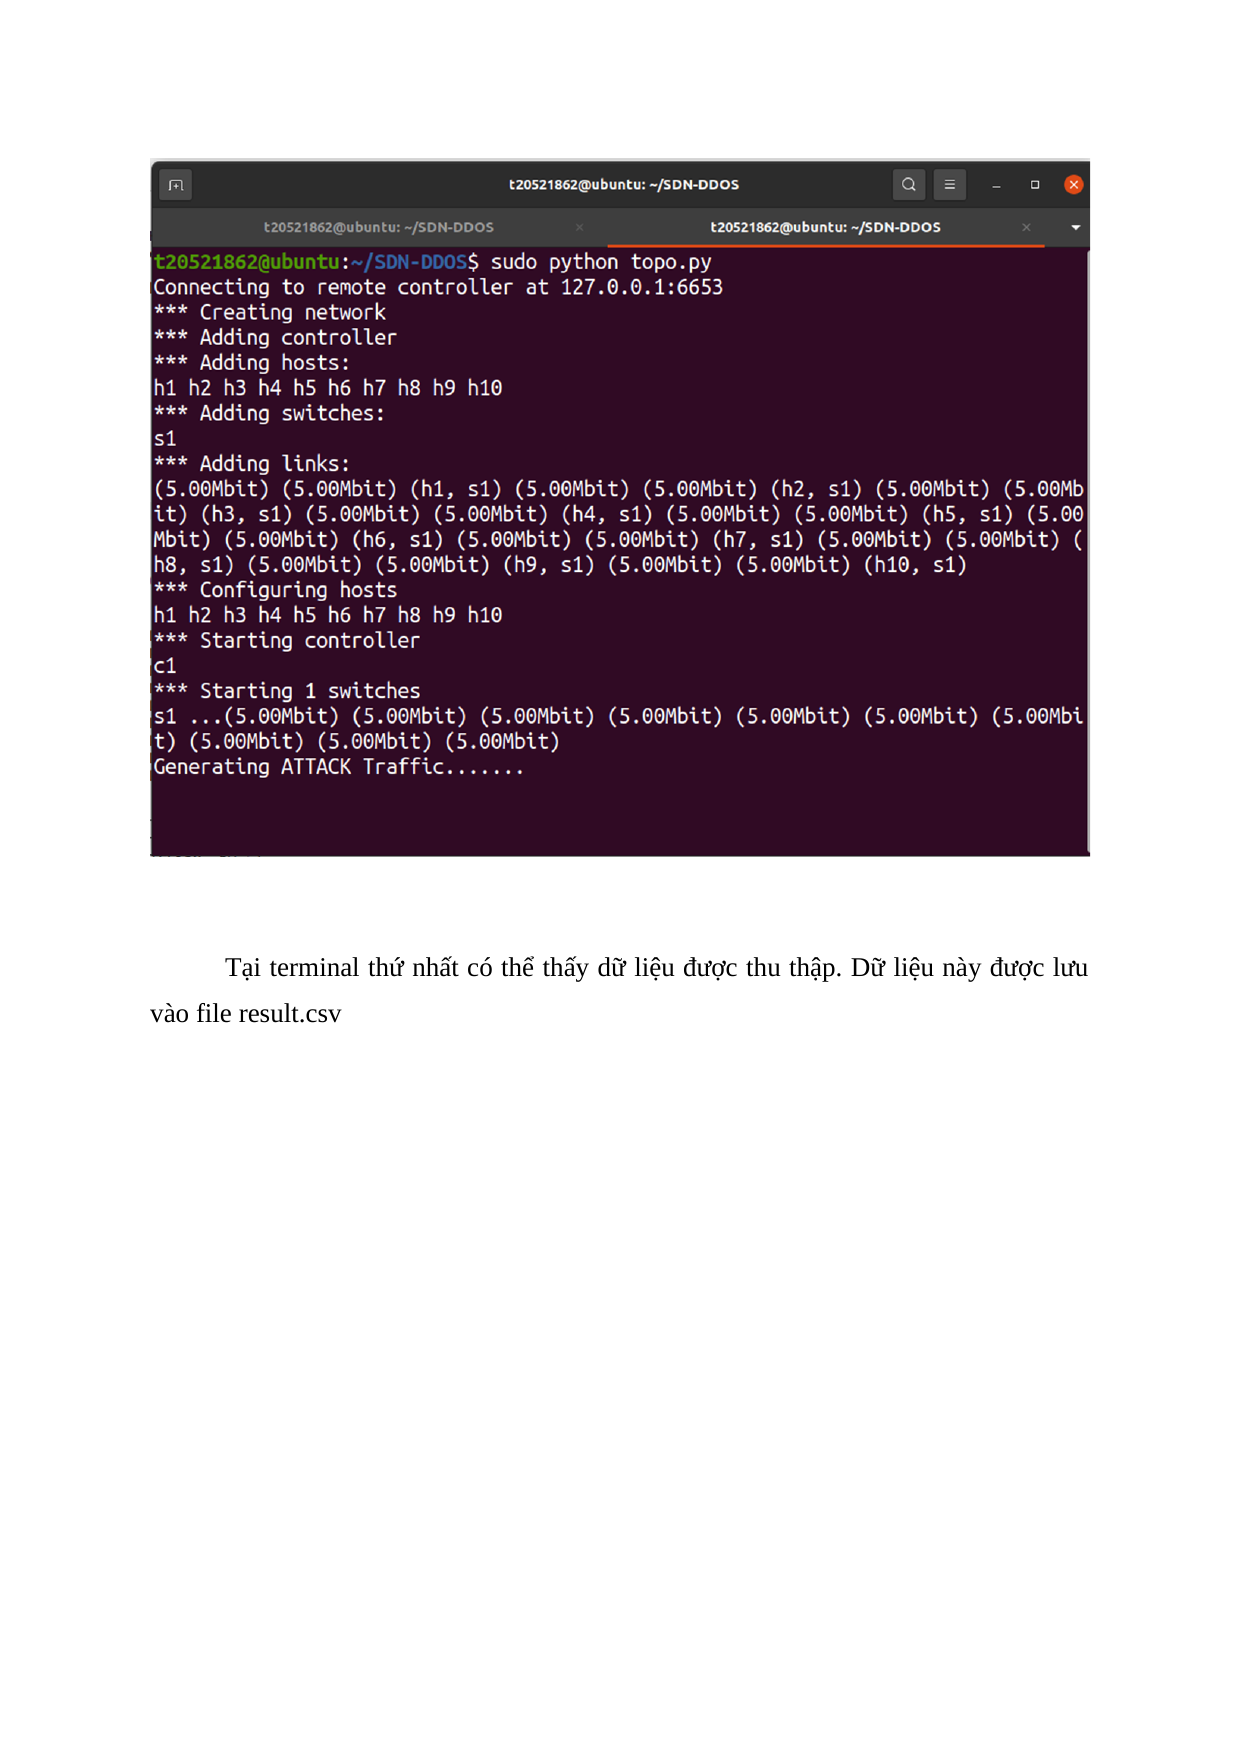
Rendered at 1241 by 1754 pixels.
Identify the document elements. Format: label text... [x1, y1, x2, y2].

text Tại terminal thứ nhất có thể thấy dữ liệu được thu thập. Dữ liệu này được lưu vào file result.csv [150, 951, 1090, 1028]
picture [150, 158, 1091, 857]
